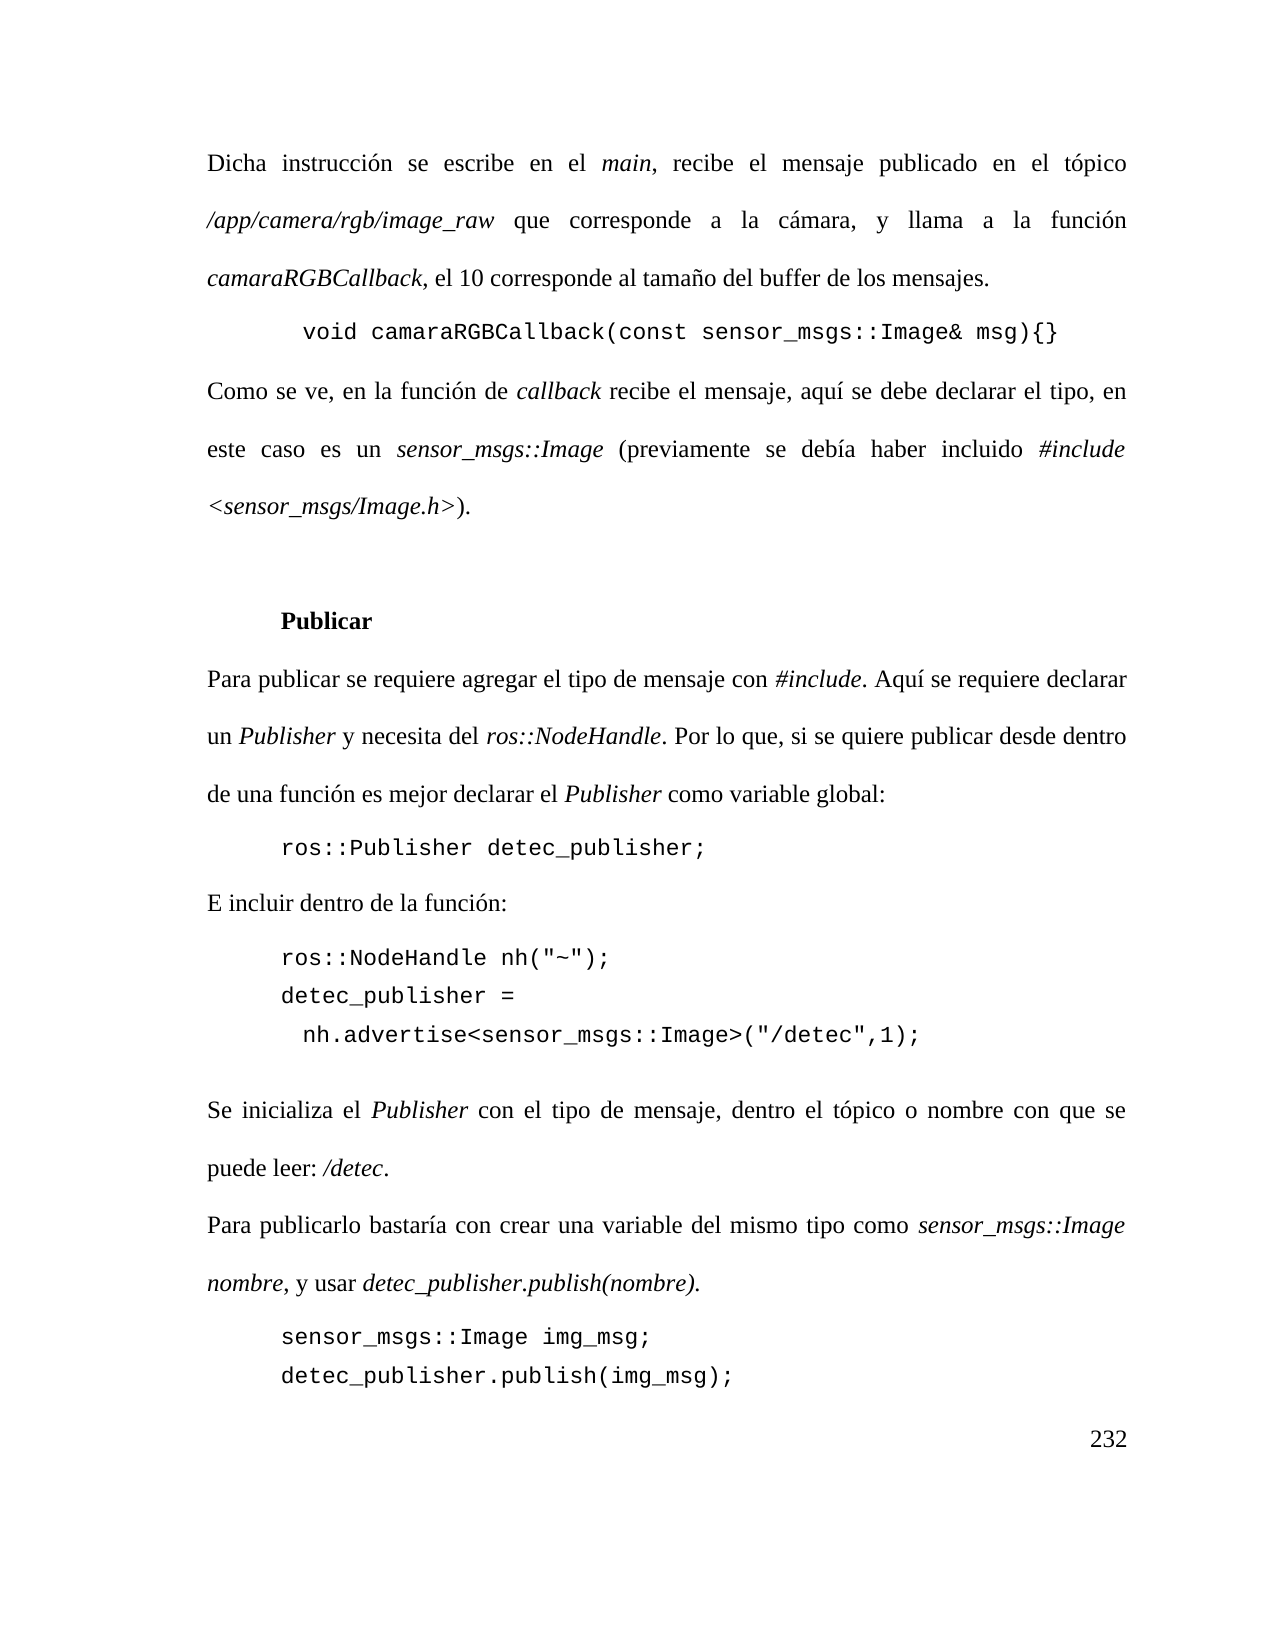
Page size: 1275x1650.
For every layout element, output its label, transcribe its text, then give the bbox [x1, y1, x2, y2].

text ros::Publisher detec_publisher; [207, 836, 1127, 862]
text sensor_msgs::Image img_msg; [281, 1325, 1127, 1351]
text Para publicar se requiere agregar el tipo de mensaje con #include. Aquí se requiere declarar un Publisher y necesita del ros::NodeHandle. Por lo que, si se quiere publicar desde dentro de una función es mejor declarar el Publisher como variable global: [207, 664, 1127, 808]
text Publicar [207, 606, 1127, 635]
text Se inicializa el Publisher con el tipo de mensaje, dentro el tópico o nombre con que se puede leer: /detec. [207, 1095, 1127, 1182]
text ros::NodeHandle nh("~"); [281, 946, 1127, 972]
text Dicha instrucción se escribe en el main, recibe el mensaje publicado en el tópico /app/camera/rgb/image_raw que corresponde a la cámara, y llama a la función camaraRGBCallback, el 10 corresponde al tamaño del buffer de los mensajes. [207, 148, 1127, 291]
text detec_publisher.publish(img_msg); [281, 1364, 1127, 1390]
text Para publicarlo bastaría con crear una variable del mismo tipo como sensor_msgs::Image nombre, y usar detec_publisher.publish(nombre). [207, 1210, 1127, 1297]
text void camaraRGBCallback(const sensor_msgs::Image& msg){} [207, 320, 1127, 346]
text Como se ve, en la función de callback recibe el mensaje, aquí se debe declarar el tipo, en este caso es un sensor_msgs::Image (previamente se debía haber incluido #include <sensor_msgs/Image.h>). [207, 376, 1127, 520]
text E incluir dentro de la función: [207, 888, 1127, 917]
text detec_publisher = [281, 985, 1127, 1011]
text nh.advertise<sensor_msgs::Image>("/detec",1); [281, 1023, 1127, 1049]
